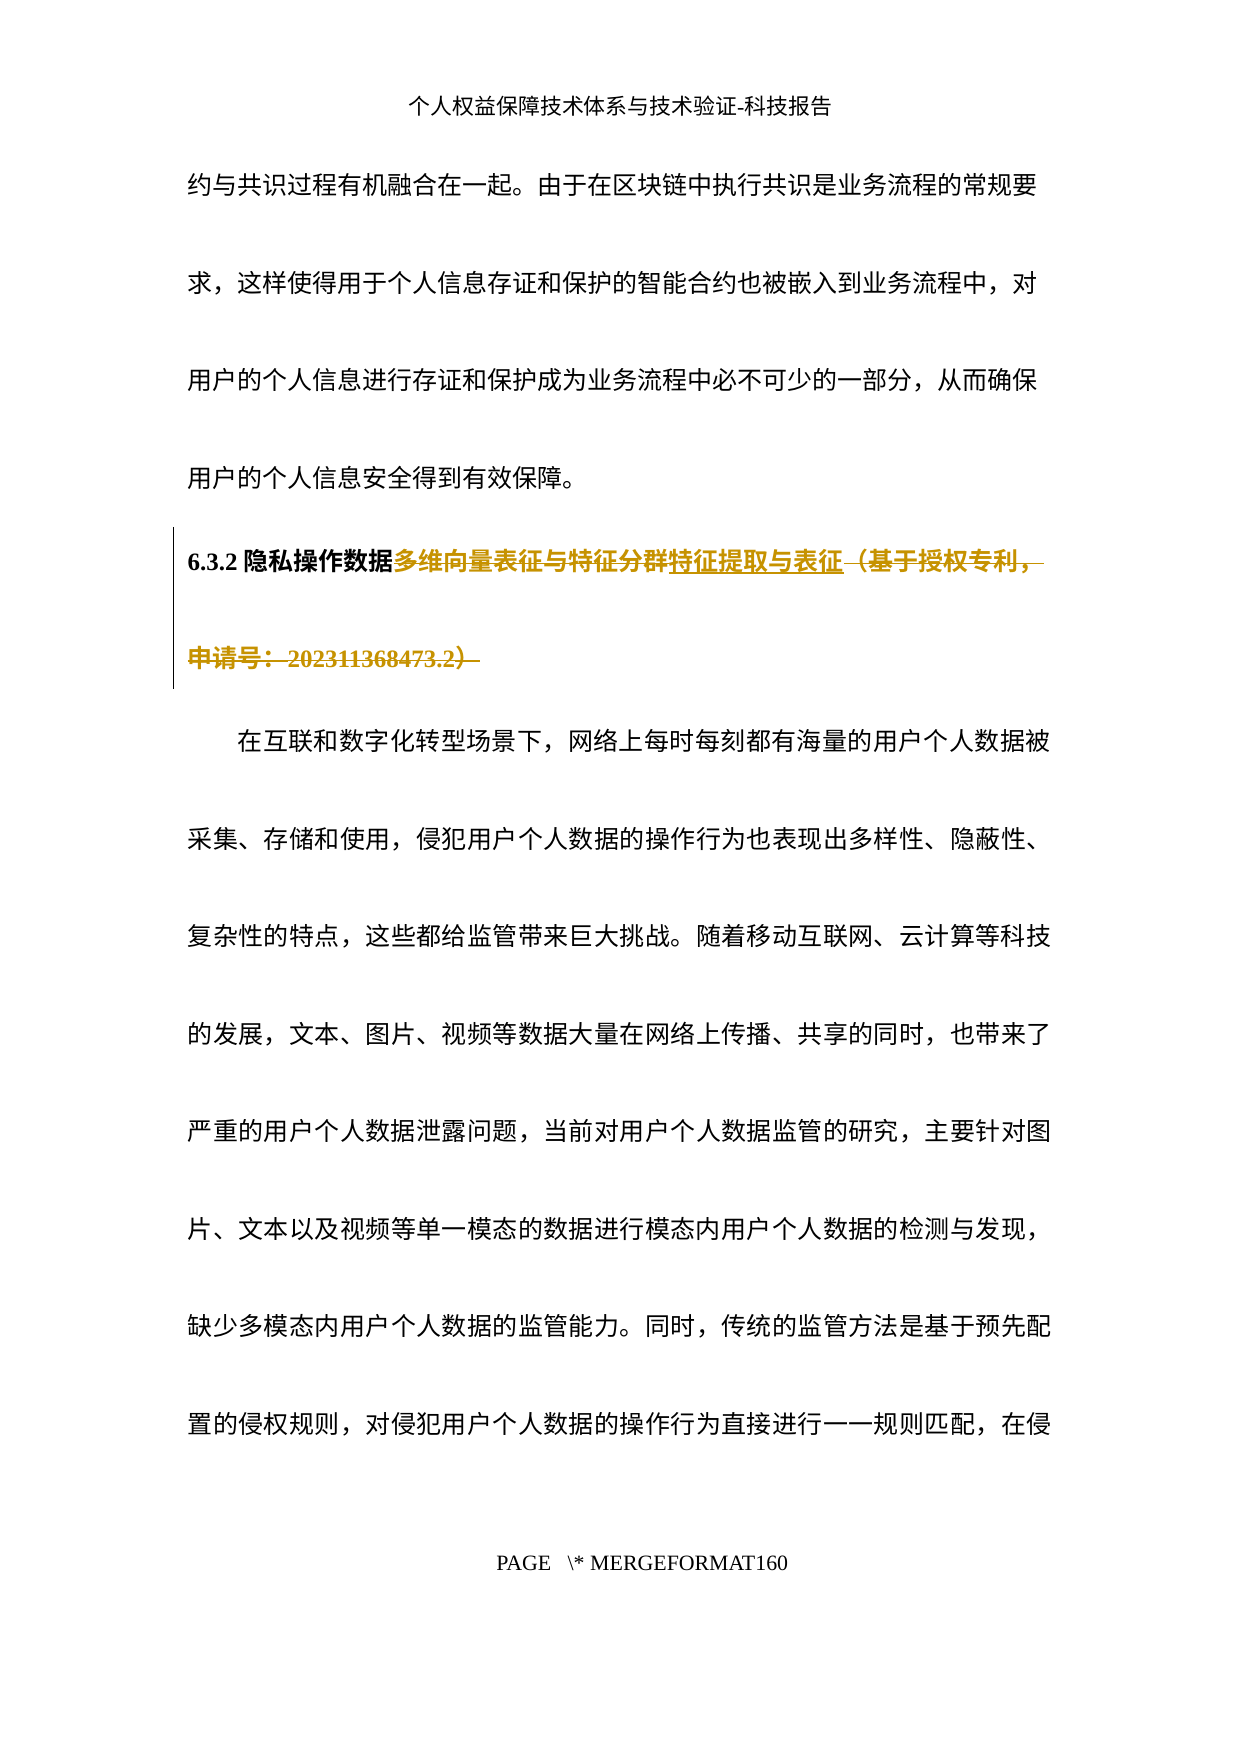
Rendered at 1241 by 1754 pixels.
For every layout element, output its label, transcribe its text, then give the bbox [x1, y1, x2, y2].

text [187, 707, 1053, 1455]
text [187, 151, 1053, 509]
text 6.3.2 隐私操作数据 [187, 527, 1053, 689]
